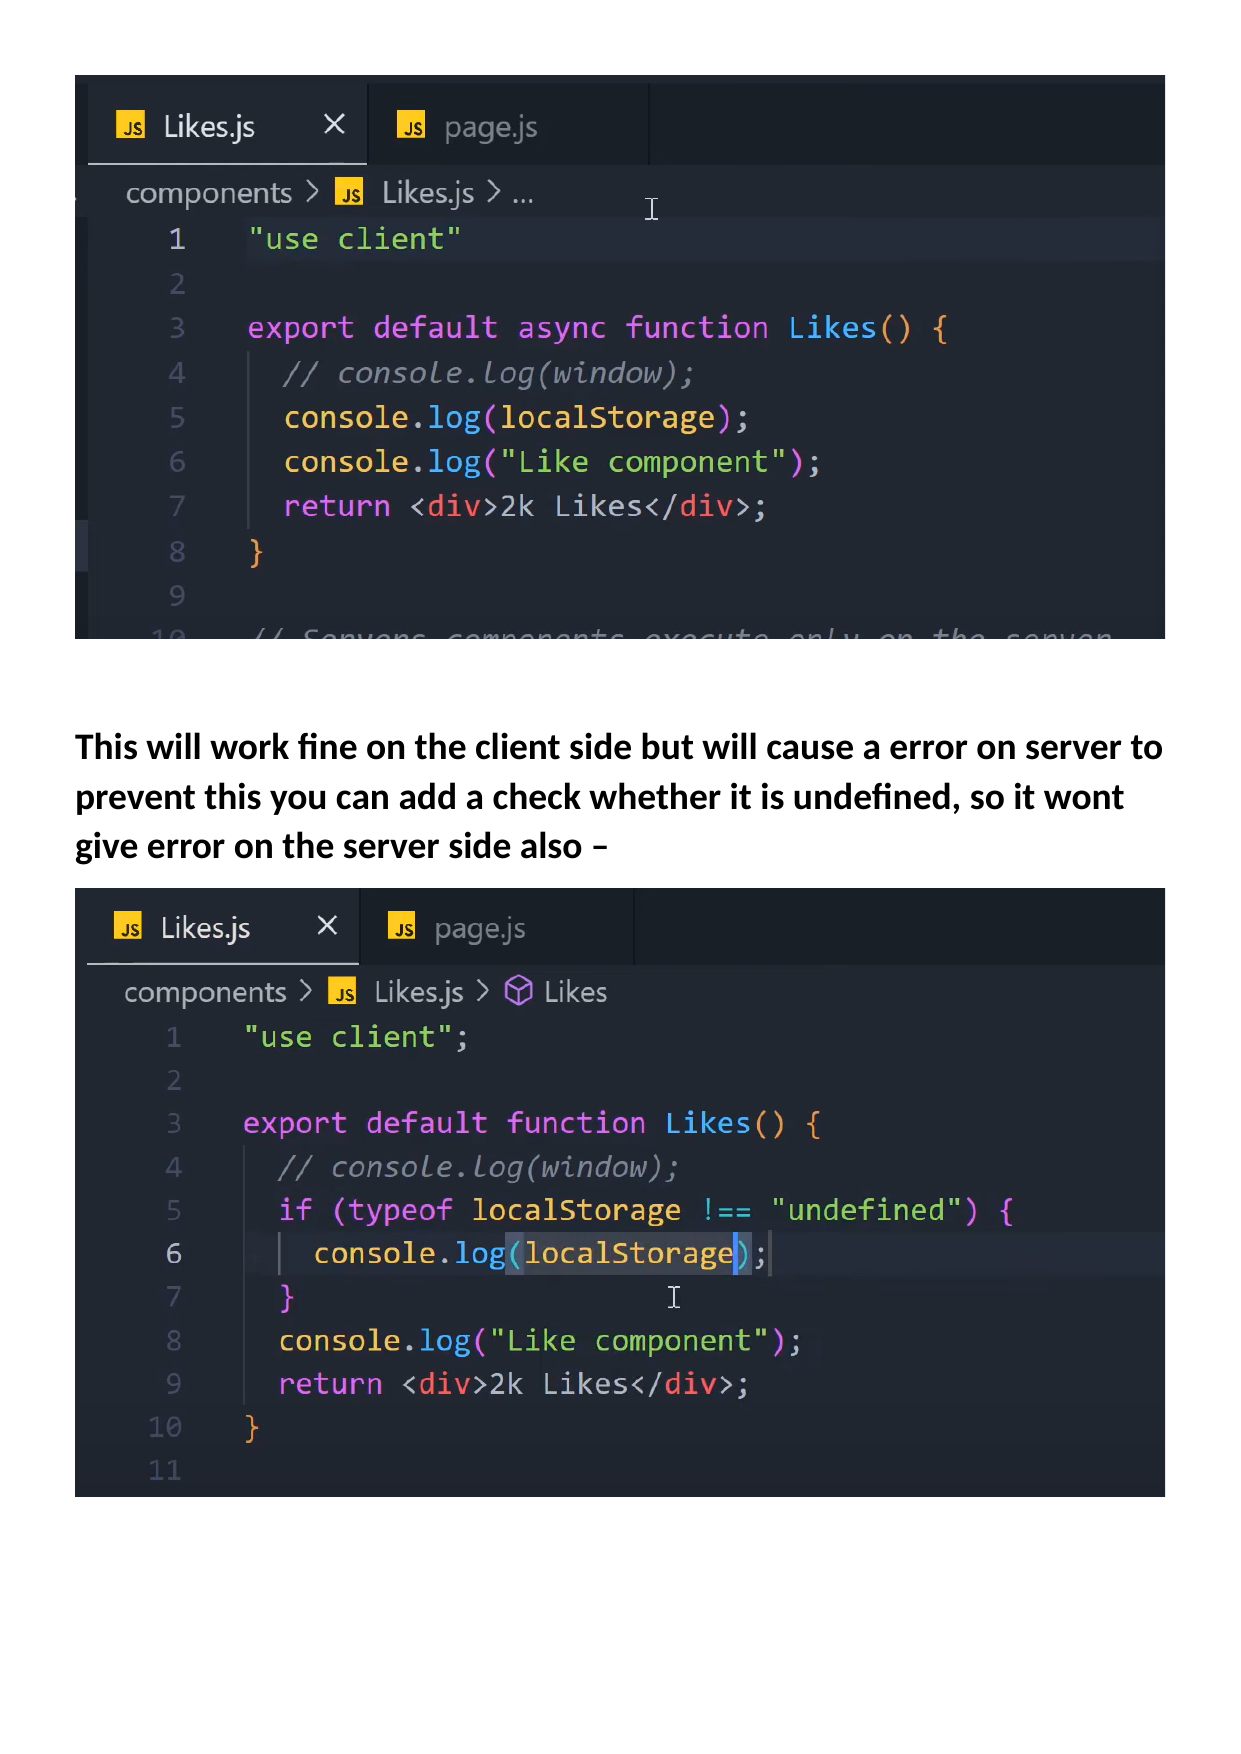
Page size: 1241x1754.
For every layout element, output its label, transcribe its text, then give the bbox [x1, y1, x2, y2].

picture [75, 888, 1166, 1497]
picture [75, 75, 1166, 639]
text This will work fine on the client side but will cause a error on server to prevent this you can add a check whether it is undefined, so it wont give error on the server side also – [75, 723, 1165, 868]
